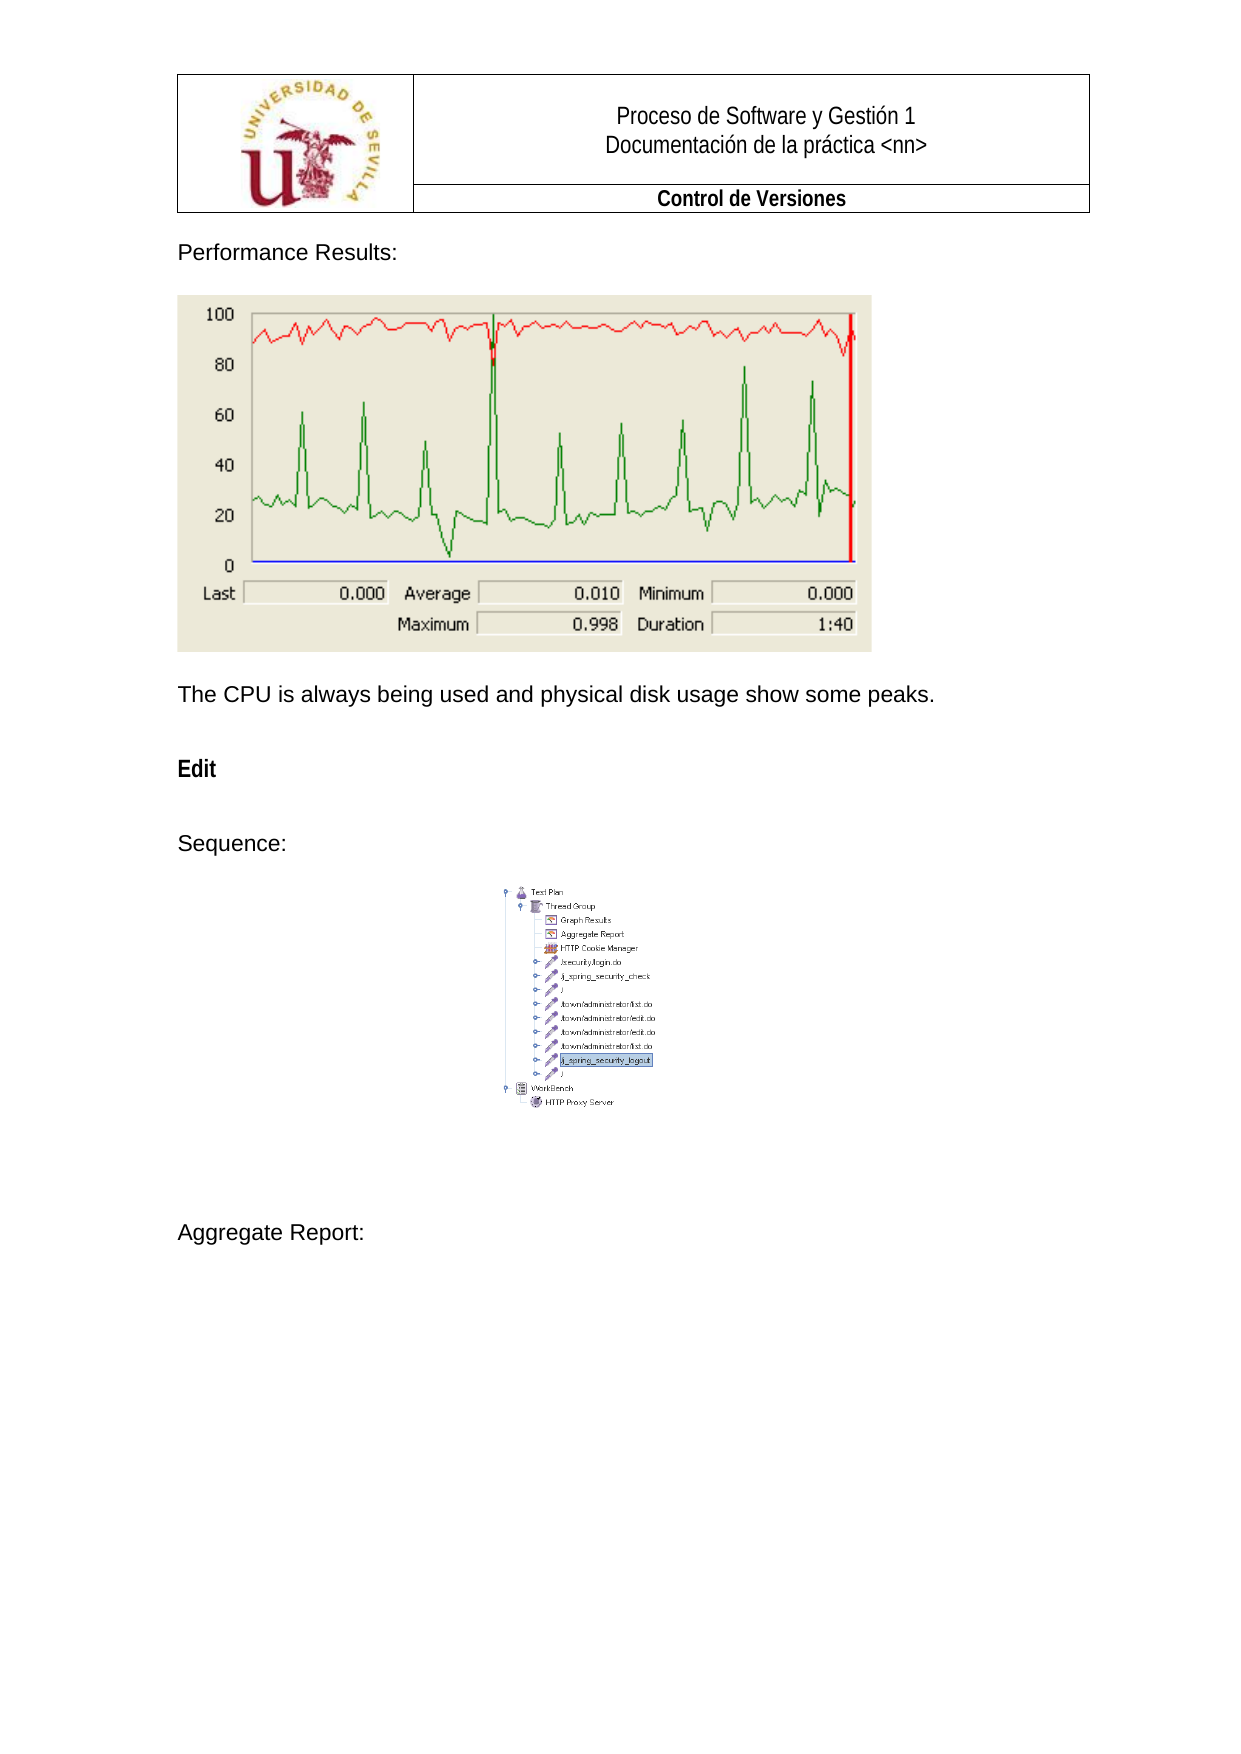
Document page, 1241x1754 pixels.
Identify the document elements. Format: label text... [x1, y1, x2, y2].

picture [503, 886, 767, 1133]
text Sequence: [177, 830, 1063, 857]
text Performance Results: [177, 239, 1063, 266]
picture [240, 79, 381, 208]
text The CPU is always being used and physical disk usage show some peaks. [177, 681, 1063, 708]
picture [177, 295, 872, 652]
text Aggregate Report: [177, 1219, 1063, 1245]
subtitle Edit [177, 754, 1063, 783]
